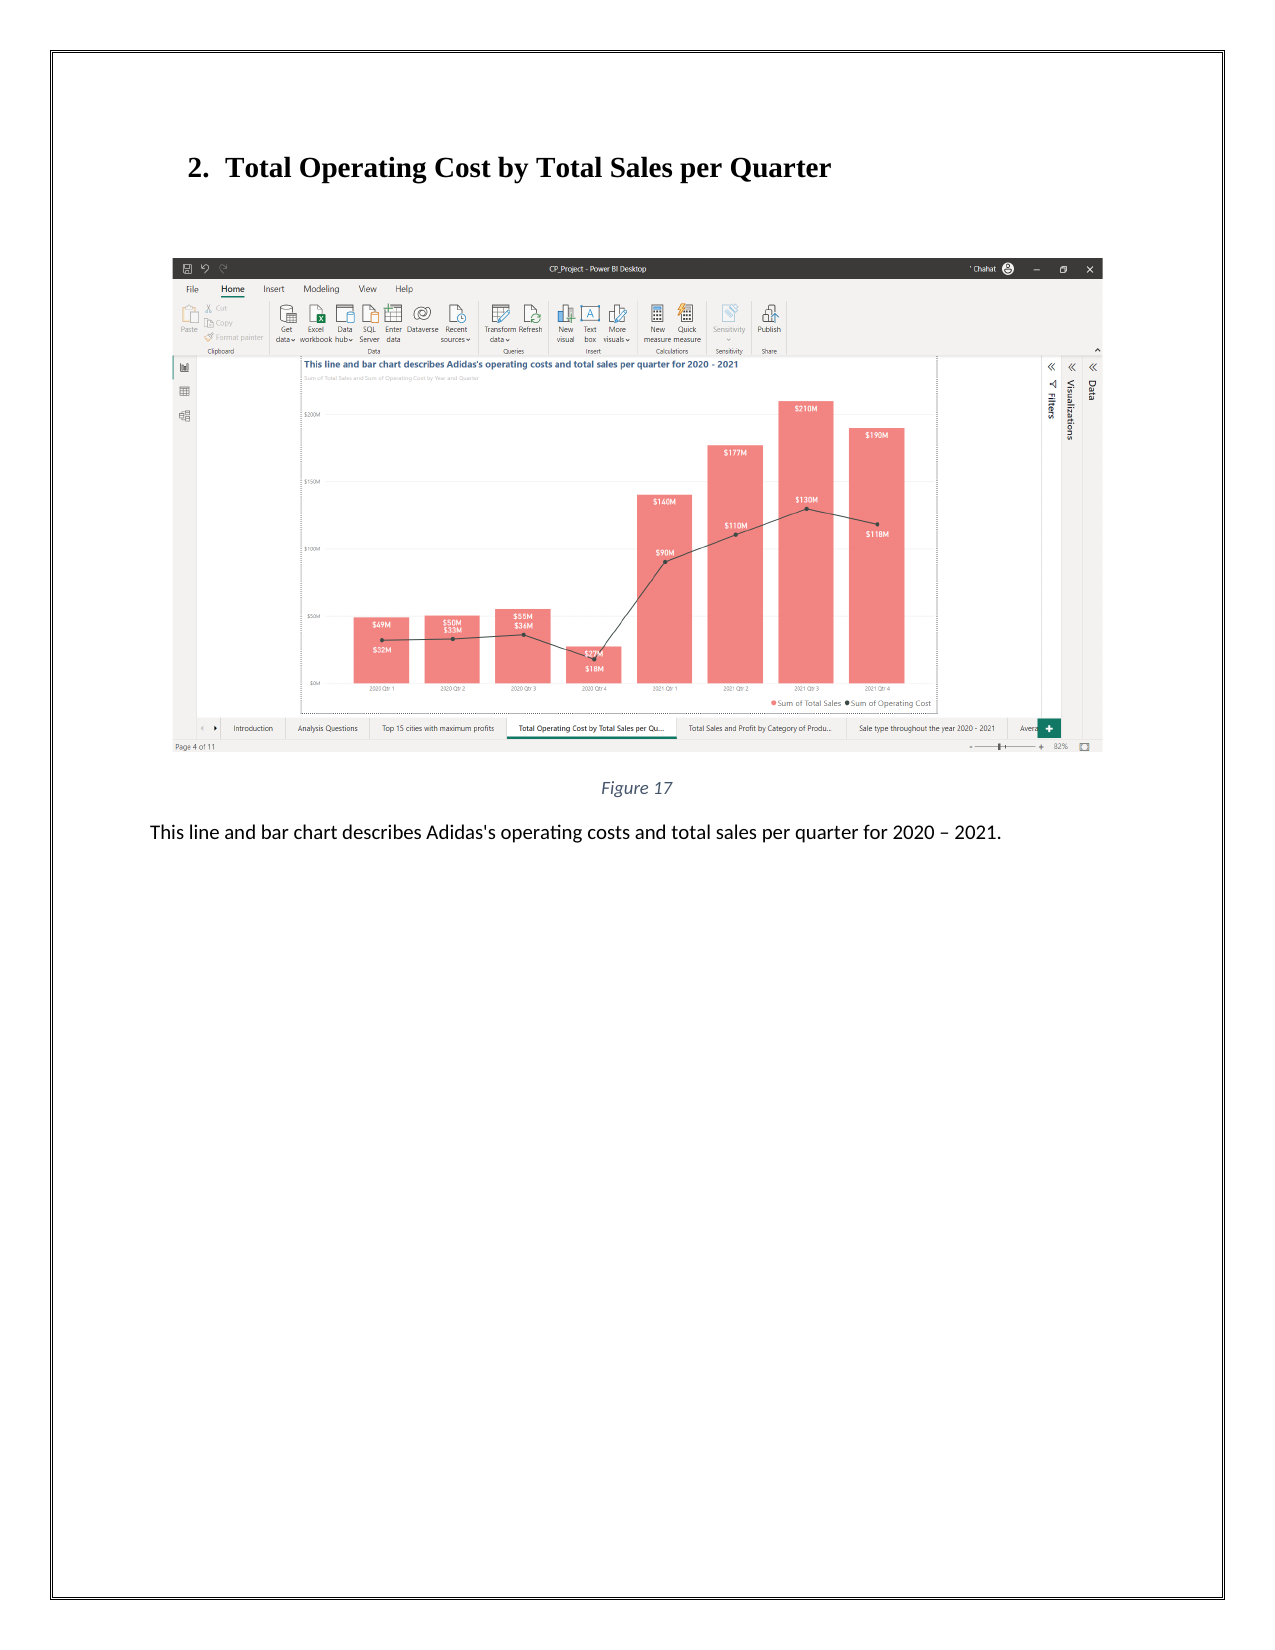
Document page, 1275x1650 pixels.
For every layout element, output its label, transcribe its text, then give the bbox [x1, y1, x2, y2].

text Figure 17 [150, 776, 1125, 799]
text This line and bar chart describes Adidas's operating costs and total sales per quarter for 2020 – 2021. [150, 819, 1125, 845]
list Total Operating Cost by Total Sales per Quarter [187, 150, 1125, 183]
picture [172, 258, 1103, 752]
